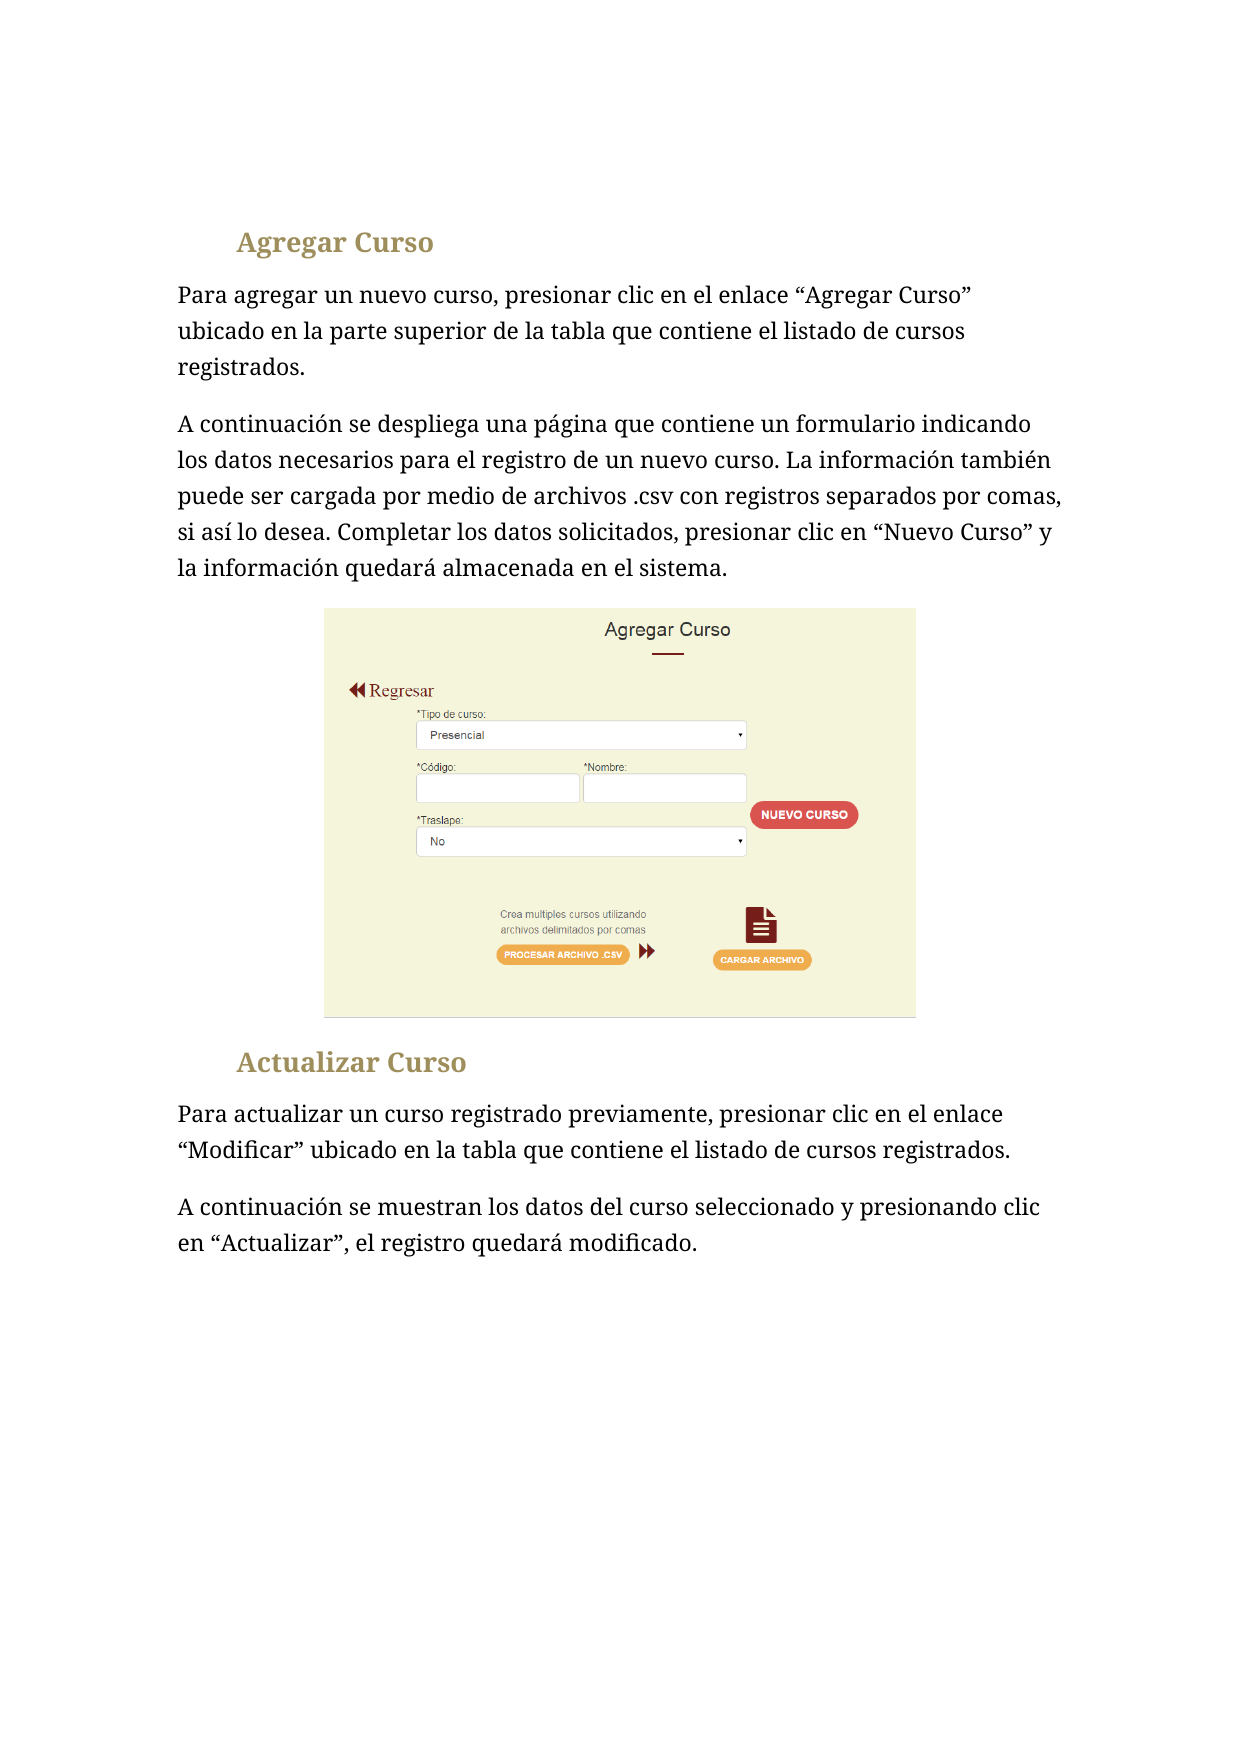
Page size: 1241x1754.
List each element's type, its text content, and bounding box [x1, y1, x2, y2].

subtitle Actualizar Curso [177, 1043, 1063, 1080]
subtitle Agregar Curso [177, 224, 1063, 261]
text A continuación se muestran los datos del curso seleccionado y presionando clic en “Actualizar”, el registro quedará modificado. [177, 1191, 1063, 1258]
picture [324, 608, 917, 1018]
text Para actualizar un curso registrado previamente, presionar clic en el enlace “Modificar” ubicado en la tabla que contiene el listado de cursos registrados. [177, 1098, 1063, 1166]
text Para agregar un nuevo curso, presionar clic en el enlace “Agregar Curso” ubicado en la parte superior de la tabla que contiene el listado de cursos registrados. [177, 279, 1063, 382]
text A continuación se despliega una página que contiene un formulario indicando los datos necesarios para el registro de un nuevo curso. La información también puede ser cargada por medio de archivos .csv con registros separados por comas, si así lo desea. Completar los datos solicitados, presionar clic en “Nuevo Curso” y la información quedará almacenada en el sistema. [177, 408, 1063, 583]
